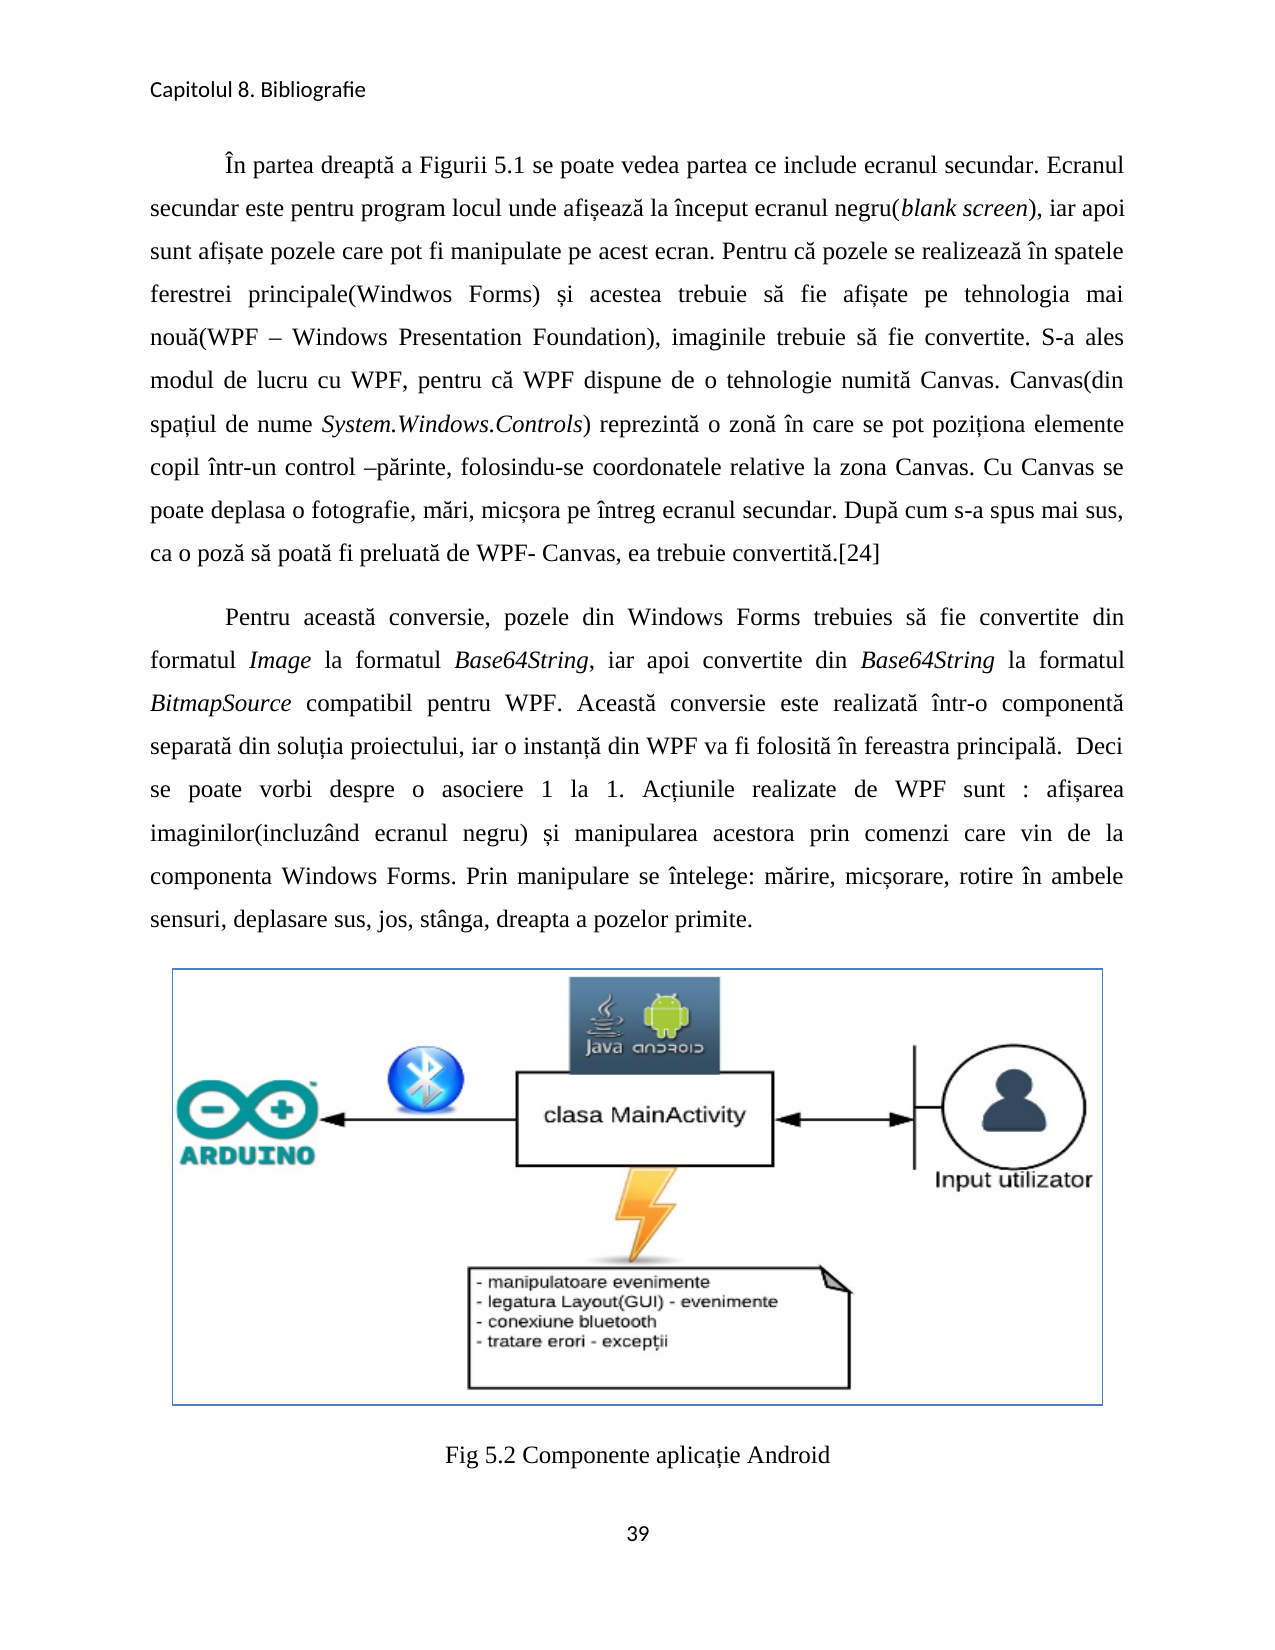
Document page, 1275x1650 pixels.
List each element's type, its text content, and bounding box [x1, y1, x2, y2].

text În partea dreaptă a Figurii 5.1 se poate vedea partea ce include ecranul secundar. Ecranul secundar este pentru program locul unde afișează la început ecranul negru(blank screen), iar apoi sunt afișate pozele care pot fi manipulate pe acest ecran. Pentru că pozele se realizează în spatele ferestrei principale(Windwos Forms) și acestea trebuie să fie afișate pe tehnologia mai nouă(WPF – Windows Presentation Foundation), imaginile trebuie să fie convertite. S-a ales modul de lucru cu WPF, pentru că WPF dispune de o tehnologie numită Canvas. Canvas(din spațiul de nume System.Windows.Controls) reprezintă o zonă în care se pot poziționa elemente copil într-un control –părinte, folosindu-se coordonatele relative la zona Canvas. Cu Canvas se poate deplasa o fotografie, mări, micșora pe întreg ecranul secundar. După cum s-a spus mai sus, ca o poză să poată fi preluată de WPF- Canvas, ea trebuie convertită.[24] [150, 150, 1125, 567]
text Pentru această conversie, pozele din Windows Forms trebuies să fie convertite din formatul Image la formatul Base64String, iar apoi convertite din Base64String la formatul BitmapSource compatibil pentru WPF. Această conversie este realizată într-o componentă separată din soluția proiectului, iar o instanță din WPF va fi folosită în fereastra principală. Deci se poate vorbi despre o asociere 1 la 1. Acțiunile realizate de WPF sunt : afișarea imaginilor(incluzând ecranul negru) și manipularea acestora prin comenzi care vin de la componenta Windows Forms. Prin manipulare se întelege: mărire, micșorare, rotire în ambele sensuri, deplasare sus, jos, stânga, dreapta a pozelor primite. [150, 602, 1125, 933]
text Fig 5.2 Componente aplicație Android [150, 1441, 1125, 1469]
picture [173, 970, 1102, 1404]
